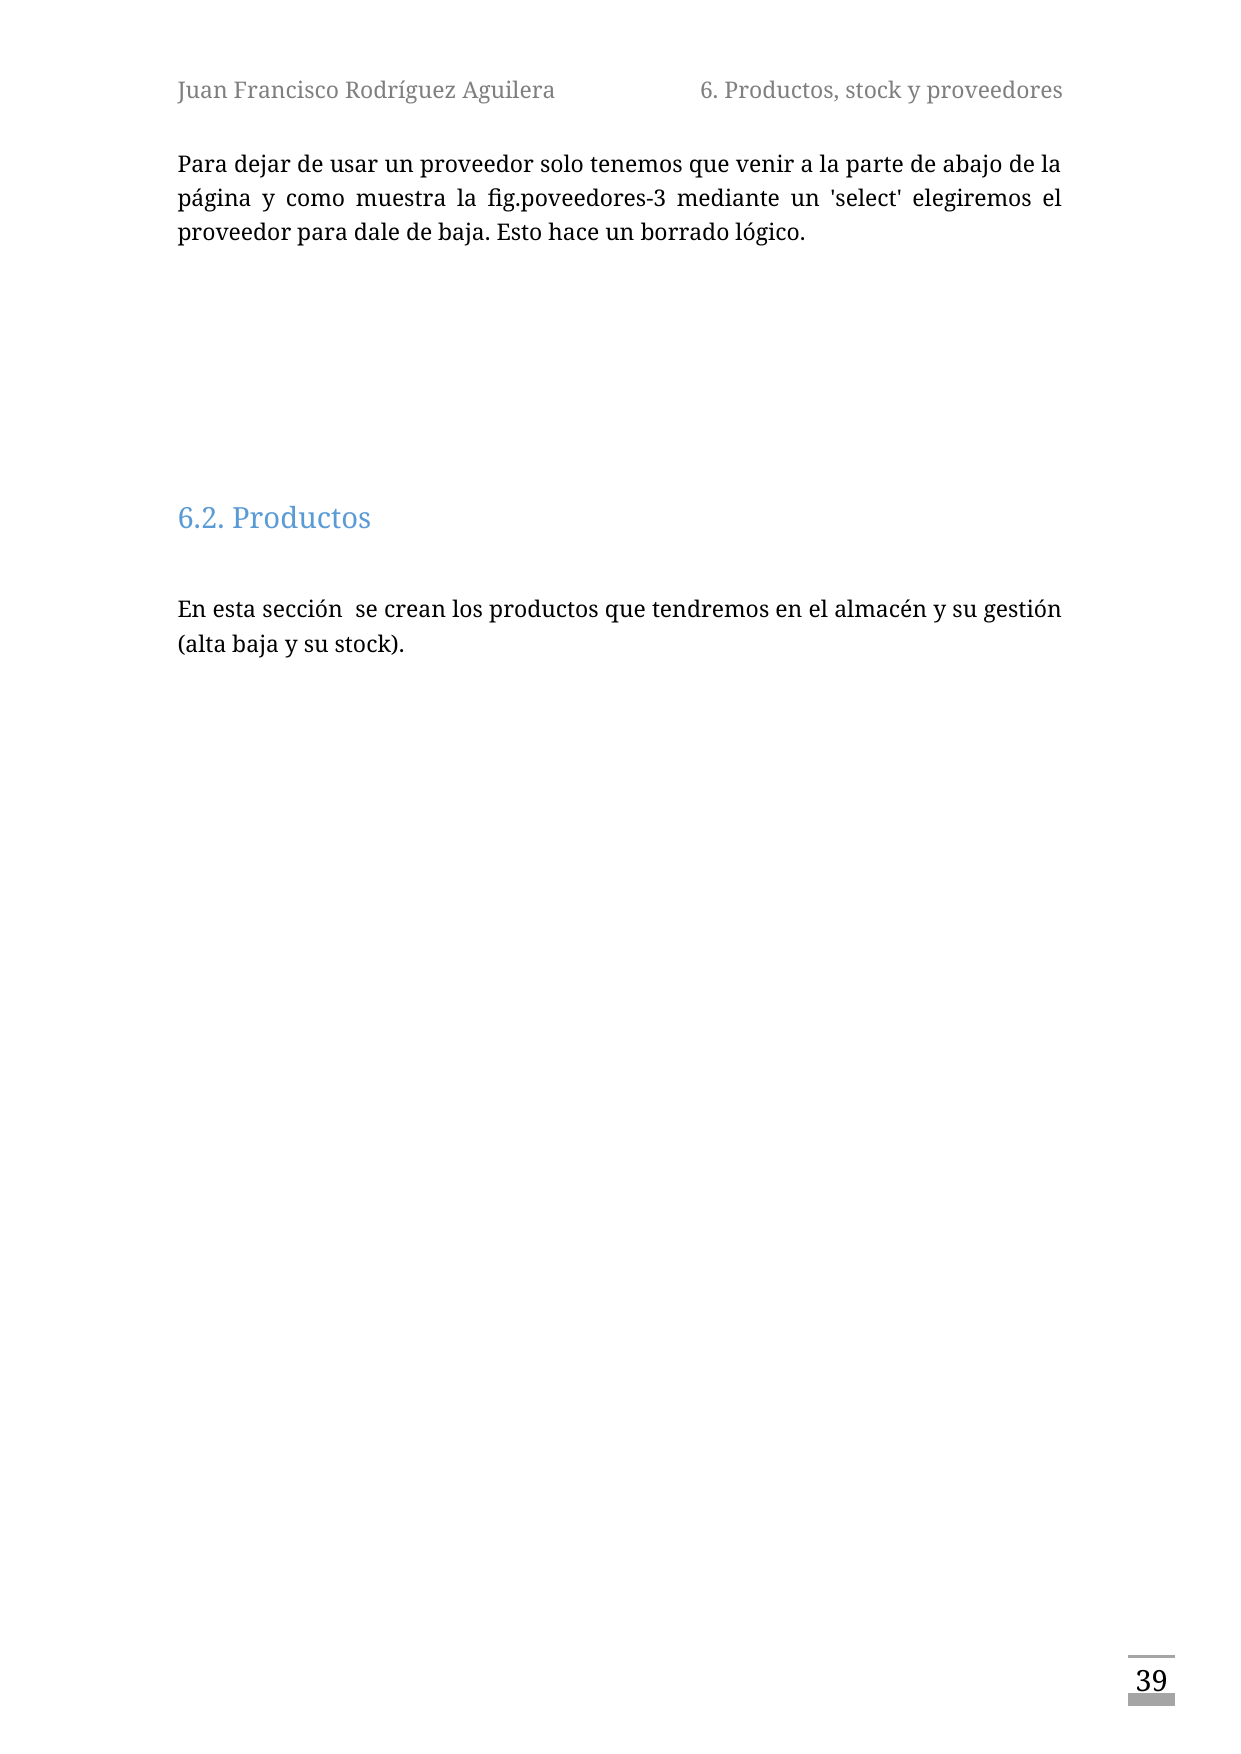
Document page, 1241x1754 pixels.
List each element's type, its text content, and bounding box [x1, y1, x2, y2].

subtitle 6.2. Productos [177, 498, 1063, 537]
text En esta sección se crean los productos que tendremos en el almacén y su gestión (alta baja y su stock). [177, 593, 1063, 659]
text Para dejar de usar un proveedor solo tenemos que venir a la parte de abajo de la página y como muestra la fig.poveedores-3 mediante un 'select' elegiremos el proveedor para dale de baja. Esto hace un borrado lógico. [177, 148, 1063, 248]
